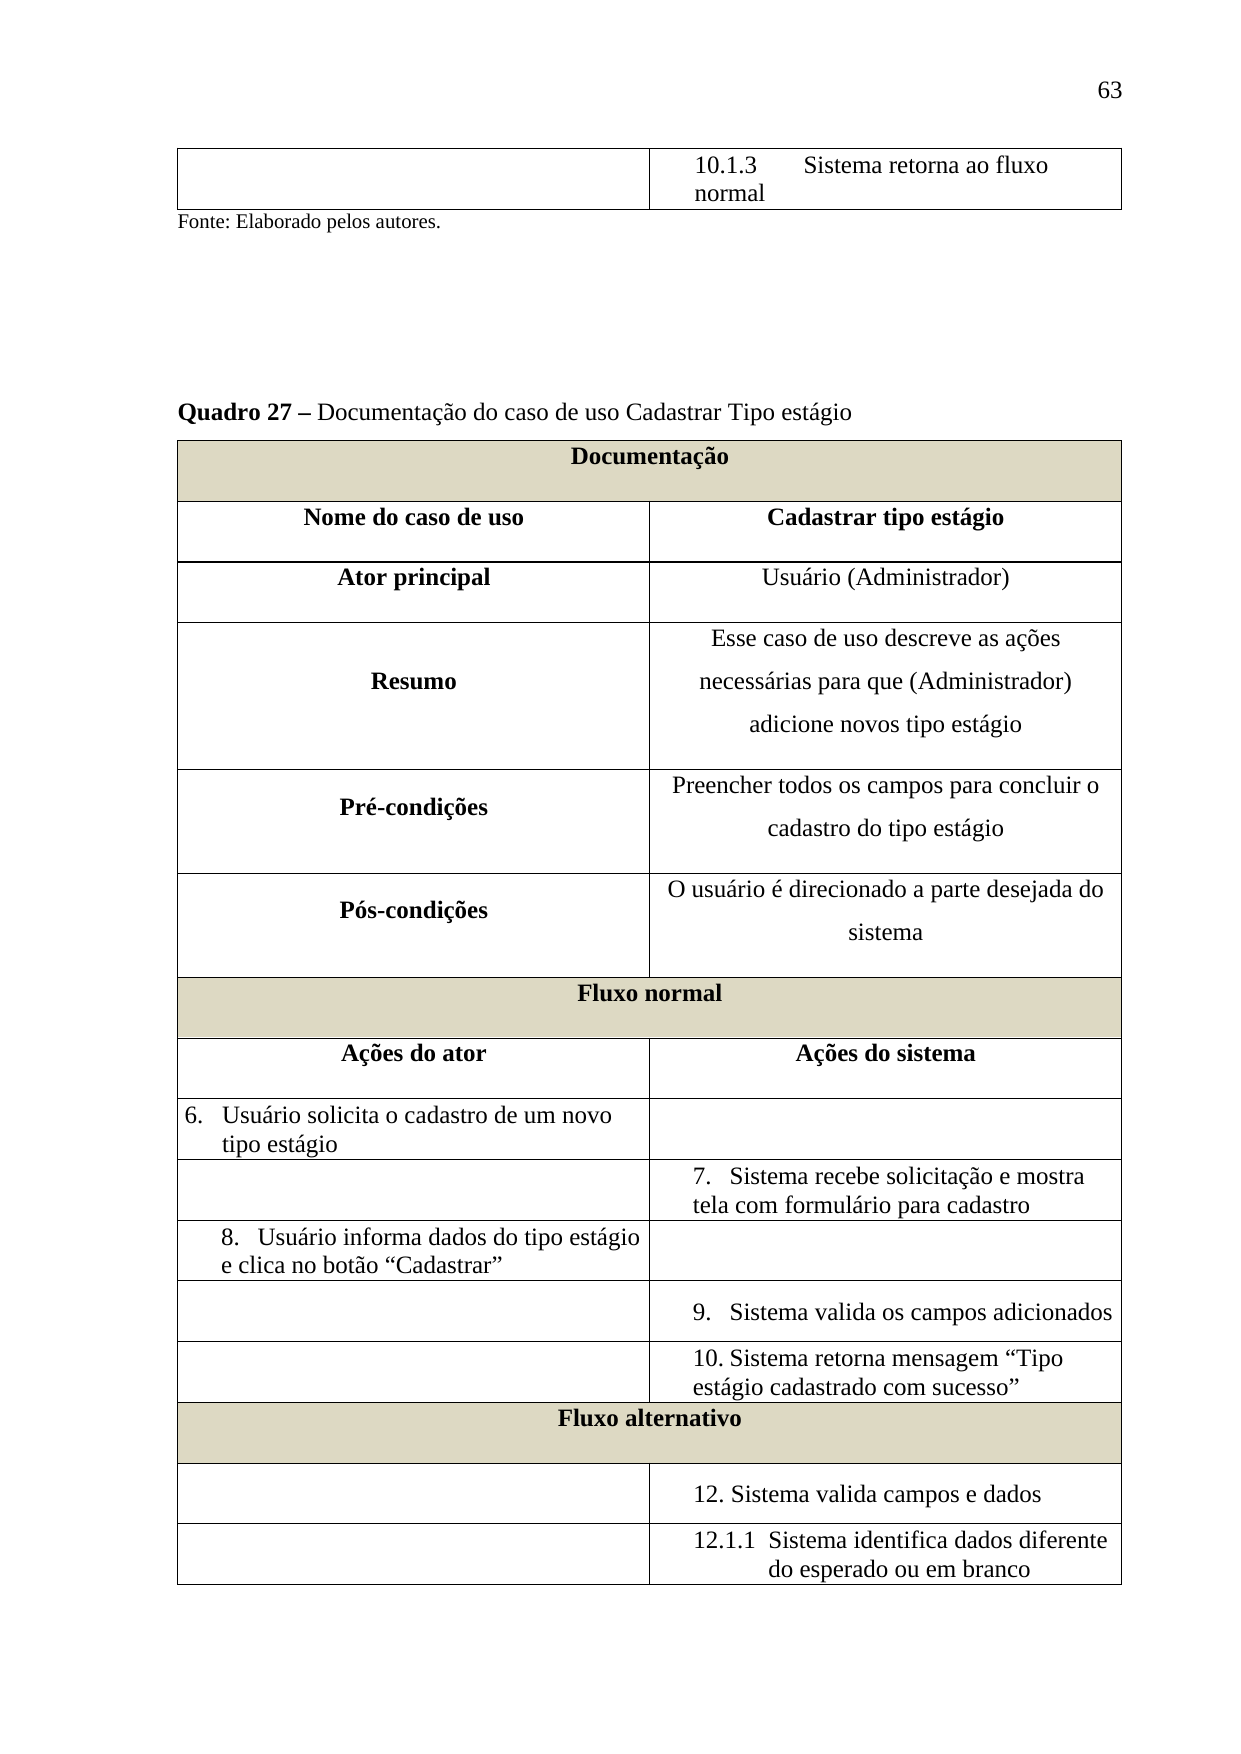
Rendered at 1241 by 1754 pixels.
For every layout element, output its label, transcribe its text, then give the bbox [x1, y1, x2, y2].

table_cell O usuário é direcionado a parte desejada do sistema [650, 874, 1121, 977]
table_cell Ações do sistema [650, 1039, 1121, 1098]
table_cell Resumo [178, 623, 649, 769]
text Quadro 27 – Documentação do caso de uso Cadastrar Tipo estágio [177, 397, 1122, 426]
table_header Documentação [178, 441, 1121, 501]
table_cell Cadastrar tipo estágio [650, 502, 1121, 561]
table_cell [178, 1281, 649, 1341]
table_cell [650, 1221, 1121, 1280]
table_cell [178, 149, 649, 208]
table_cell Usuário solicita o cadastro de um novo tipo estágio [178, 1099, 649, 1159]
table_cell Ator principal [178, 563, 649, 622]
table_cell Sistema retorna ao fluxo normal [650, 149, 1121, 208]
table_cell [178, 1342, 649, 1402]
text Fonte: Elaborado pelos autores. [177, 210, 1122, 233]
table_cell Preencher todos os campos para concluir o cadastro do tipo estágio [650, 770, 1121, 873]
table_cell Pós-condições [178, 874, 649, 977]
table_cell [178, 1160, 649, 1220]
table_cell Nome do caso de uso [178, 502, 649, 561]
table_cell Fluxo alternativo [178, 1403, 1121, 1463]
table_cell Ações do ator [178, 1039, 649, 1098]
table_cell Pré-condições [178, 770, 649, 873]
table_cell Sistema identifica dados diferente do esperado ou em branco [650, 1524, 1121, 1584]
table_cell Sistema retorna mensagem “Tipo estágio cadastrado com sucesso” [650, 1342, 1121, 1402]
table_cell Usuário informa dados do tipo estágio e clica no botão “Cadastrar” [178, 1221, 649, 1280]
table_cell [178, 1464, 649, 1523]
table_cell Sistema valida campos e dados [650, 1464, 1121, 1523]
table_cell Usuário (Administrador) [650, 563, 1121, 622]
table_cell [650, 1099, 1121, 1159]
table_cell [178, 1524, 649, 1584]
table_cell Esse caso de uso descreve as ações necessárias para que (Administrador) adicione novos tipo estágio [650, 623, 1121, 769]
table_cell Fluxo normal [178, 978, 1121, 1037]
table_cell Sistema valida os campos adicionados [650, 1281, 1121, 1341]
table_cell Sistema recebe solicitação e mostra tela com formulário para cadastro [650, 1160, 1121, 1220]
